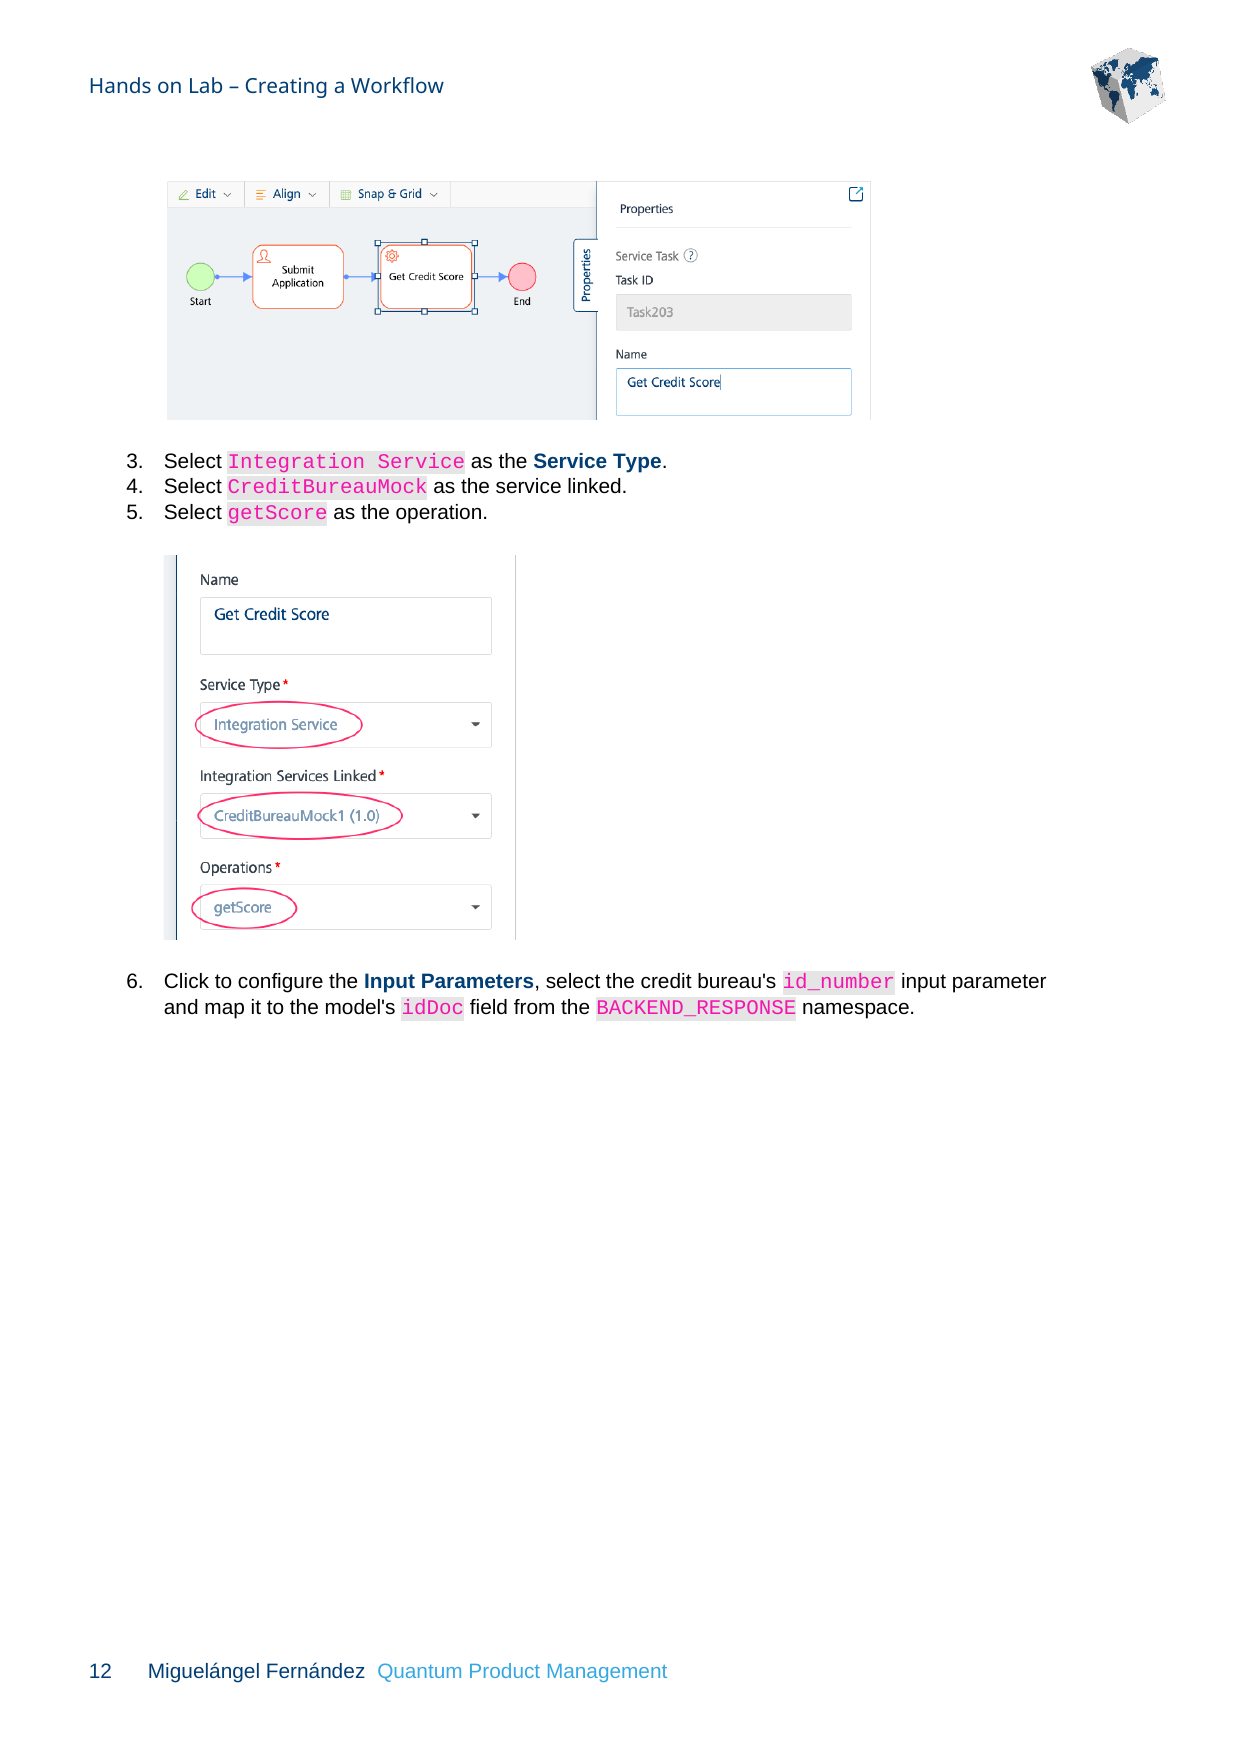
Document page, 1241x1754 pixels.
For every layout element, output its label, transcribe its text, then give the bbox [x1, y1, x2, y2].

picture [163, 555, 518, 940]
list Select Integration Service as the Service Type. [126, 448, 1063, 474]
picture [1078, 36, 1178, 136]
list Select CreditBureauMock as the service linked. [126, 474, 1063, 500]
picture [163, 177, 873, 420]
list Click to configure the Input Parameters, select the credit bureau's id_number input parameter and map it to the model's idDoc field from the BACKEND_RESPONSE namespace. [126, 969, 1063, 1021]
list Select getScore as the operation. [126, 500, 1063, 526]
